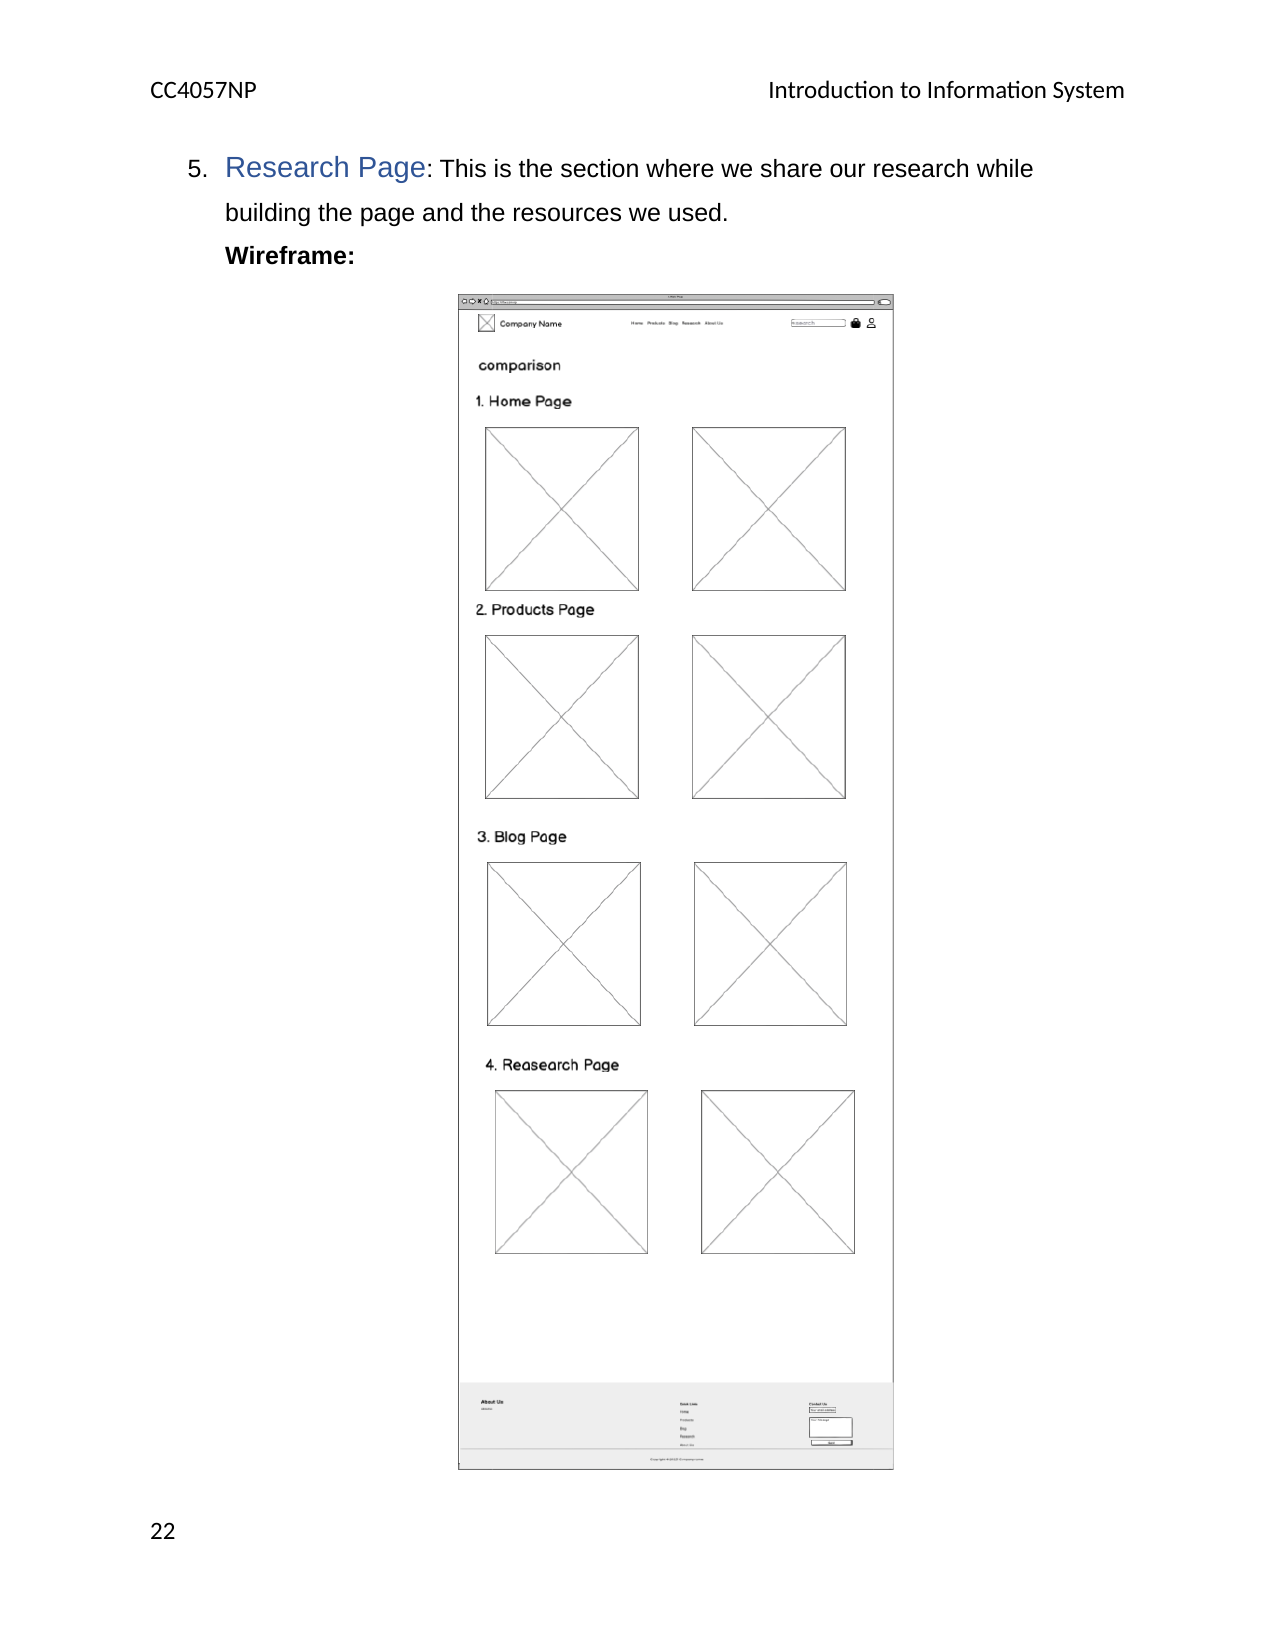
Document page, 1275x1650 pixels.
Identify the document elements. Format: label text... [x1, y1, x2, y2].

picture [450, 284, 901, 1486]
list Wireframe: [225, 241, 1125, 270]
list Research Page: This is the section where we share our research while building the page and the resources we used. [187, 150, 1125, 227]
